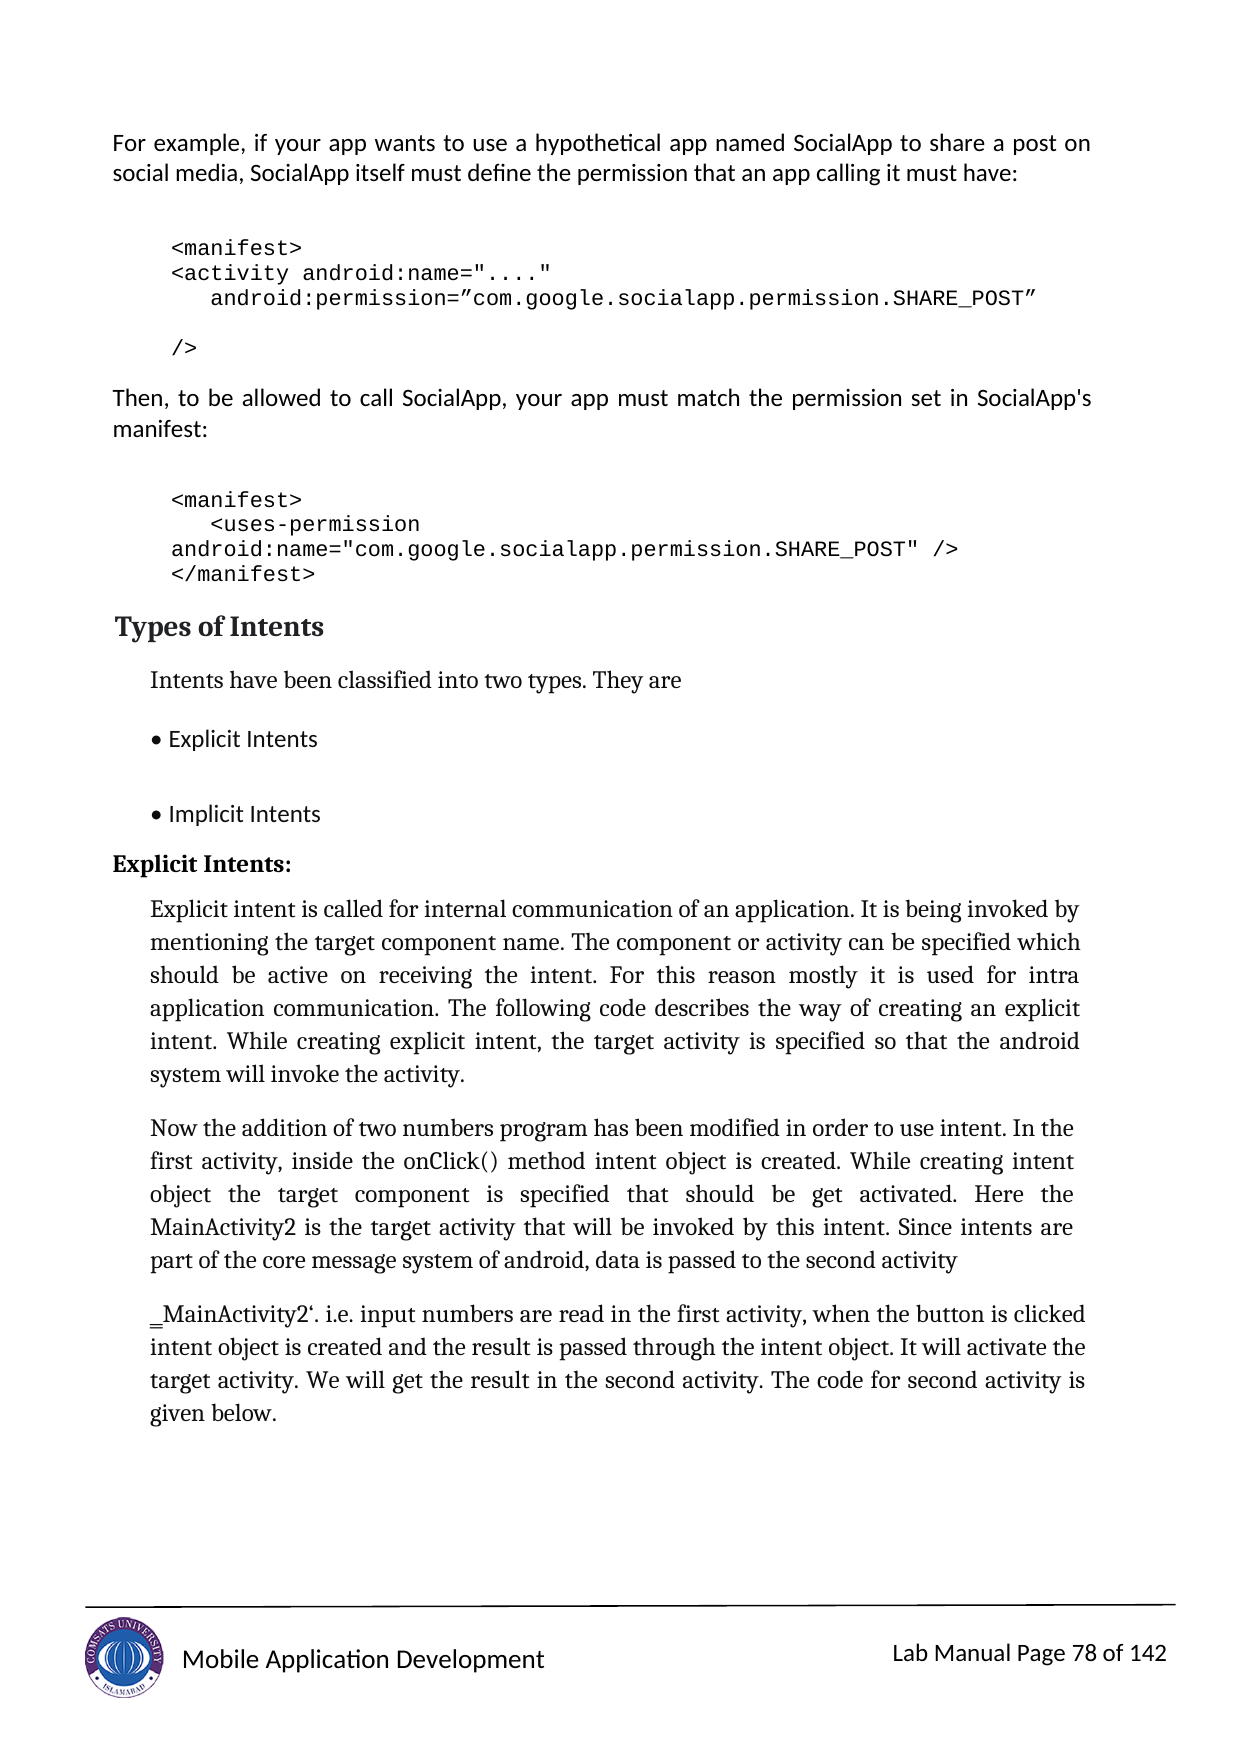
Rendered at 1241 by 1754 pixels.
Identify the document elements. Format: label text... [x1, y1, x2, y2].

text ‗MainActivity2‘. i.e. input numbers are read in the first activity, when the button is clicked intent object is created and the result is passed through the intent object. It will activate the target activity. We will get the result in the second activity. The code for second activity is given below. [150, 1299, 1087, 1428]
text Explicit intent is called for internal communication of an application. It is being invoked by mentioning the target component name. The component or activity can be specified which should be active on receiving the intent. For this reason mostly it is used for intra application communication. The following code describes the way of creating an explicit intent. While creating explicit intent, the target activity is specified so that the android system will invoke the activity. [150, 894, 1081, 1088]
text Intents have been classified into two types. They are [150, 666, 1093, 695]
text <manifest> <activity android:name="...." android:permission=”com.google.socialapp.permission.SHARE_POST” /> [171, 238, 1093, 362]
text Now the addition of two numbers program has been modified in order to use intent. In the first activity, inside the onClick() method intent object is created. While creating intent object the target component is specified that should be get activated. Here the MainActivity2 is the target activity that will be invoked by this intent. Since intents are part of the core message system of android, data is passed to the second activity [150, 1113, 1076, 1274]
text Then, to be allowed to call SocialApp, your app must match the permission set in SocialApp's manifest: [112, 382, 1093, 443]
text <manifest> <uses-permission android:name="com.google.socialapp.permission.SHARE_POST" /> </manifest> [171, 489, 1093, 588]
text Types of Intents [114, 610, 1093, 644]
picture [85, 1617, 165, 1698]
subtitle Explicit Intents: [112, 849, 1182, 878]
text For example, if your app wants to use a hypothetical app named SocialApp to share a post on social media, SocialApp itself must define the permission that an app calling it must have: [112, 127, 1093, 188]
list Implicit Intents [150, 798, 1093, 829]
list Explicit Intents [150, 723, 1093, 754]
